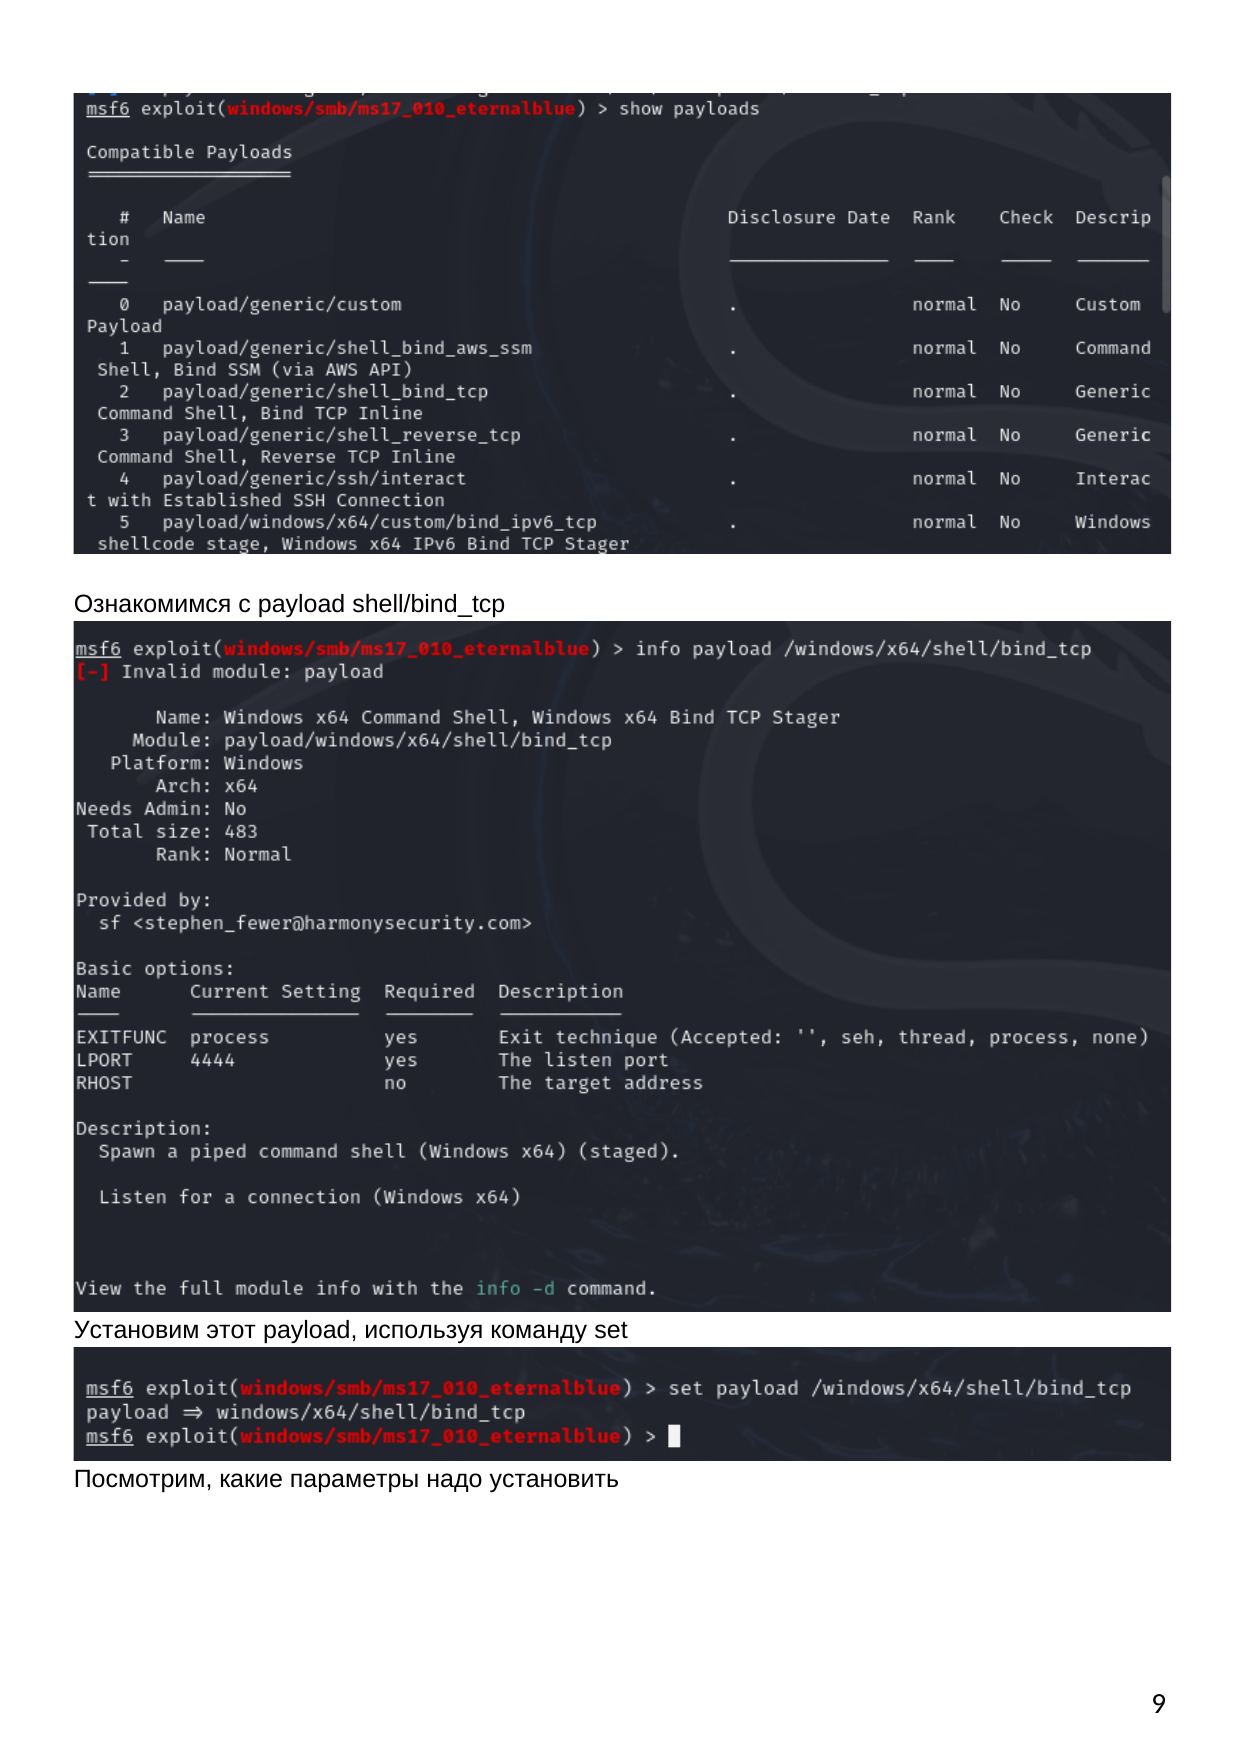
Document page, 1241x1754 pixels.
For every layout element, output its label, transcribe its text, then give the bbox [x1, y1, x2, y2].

text Установим этот payload, используя команду set [73, 1315, 1166, 1344]
picture [73, 93, 1172, 554]
text Посмотрим, какие параметры надо установить [73, 1464, 1166, 1493]
text Ознакомимся с payload shell/bind_tcp [73, 589, 1166, 618]
picture [73, 1347, 1172, 1461]
picture [73, 621, 1172, 1312]
